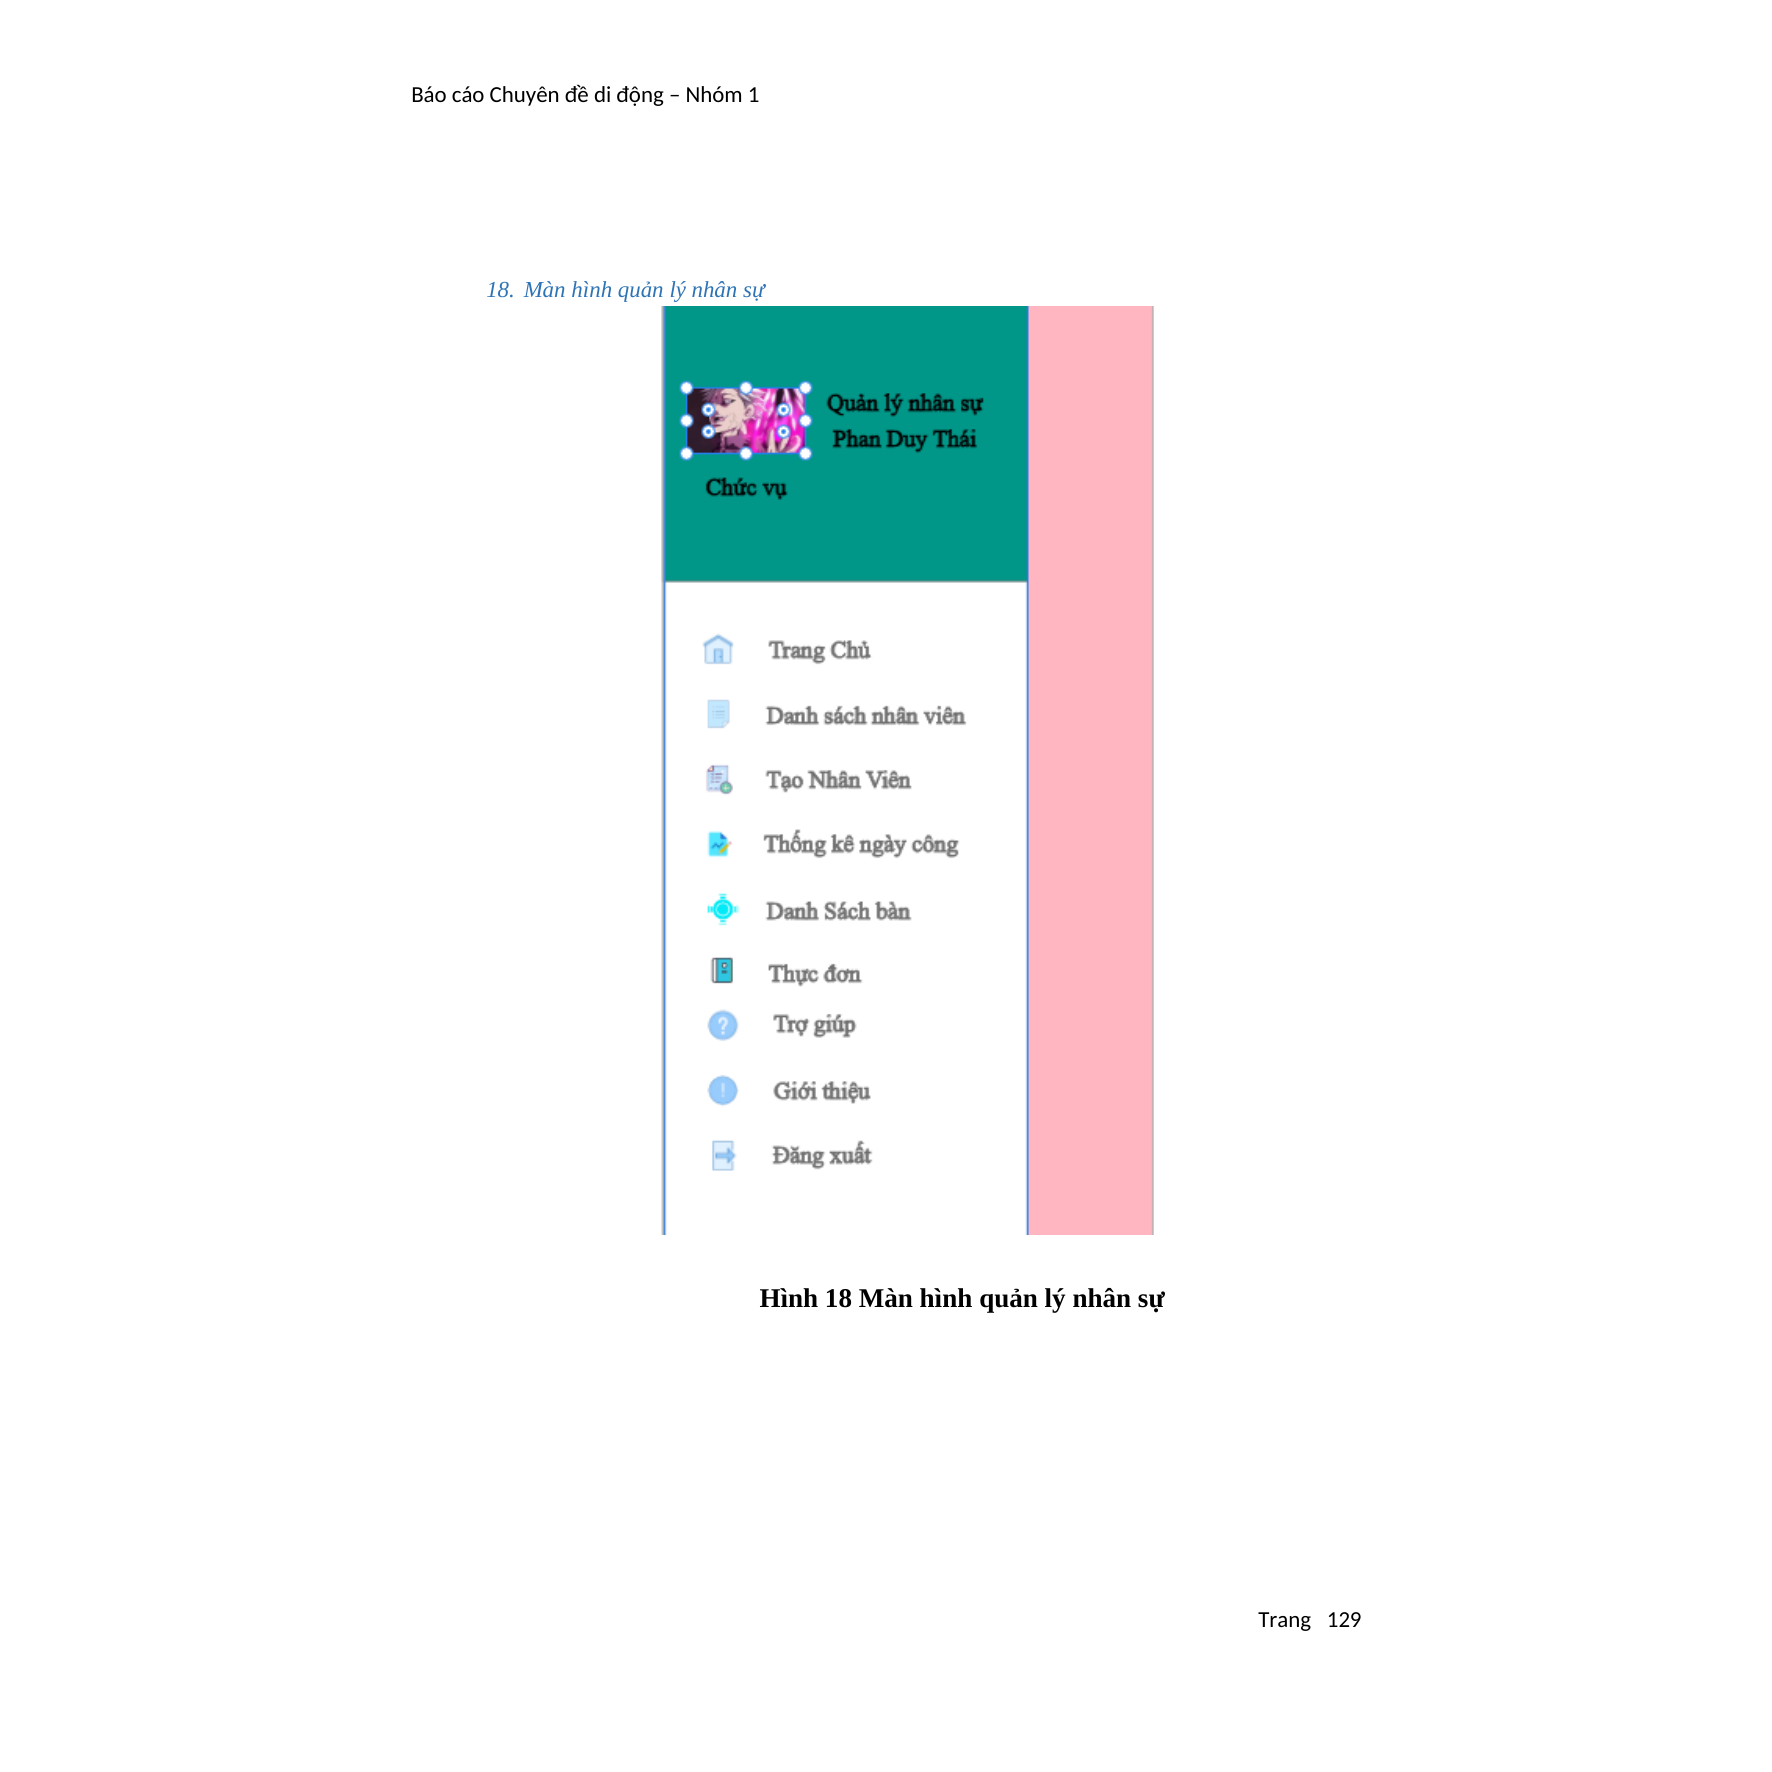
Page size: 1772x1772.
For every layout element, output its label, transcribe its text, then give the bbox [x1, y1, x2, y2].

subtitle Màn hình quản lý nhân sự [486, 276, 1361, 303]
text Hình 18 Màn hình quản lý nhân sự [561, 1282, 1363, 1313]
picture [661, 306, 1154, 1235]
